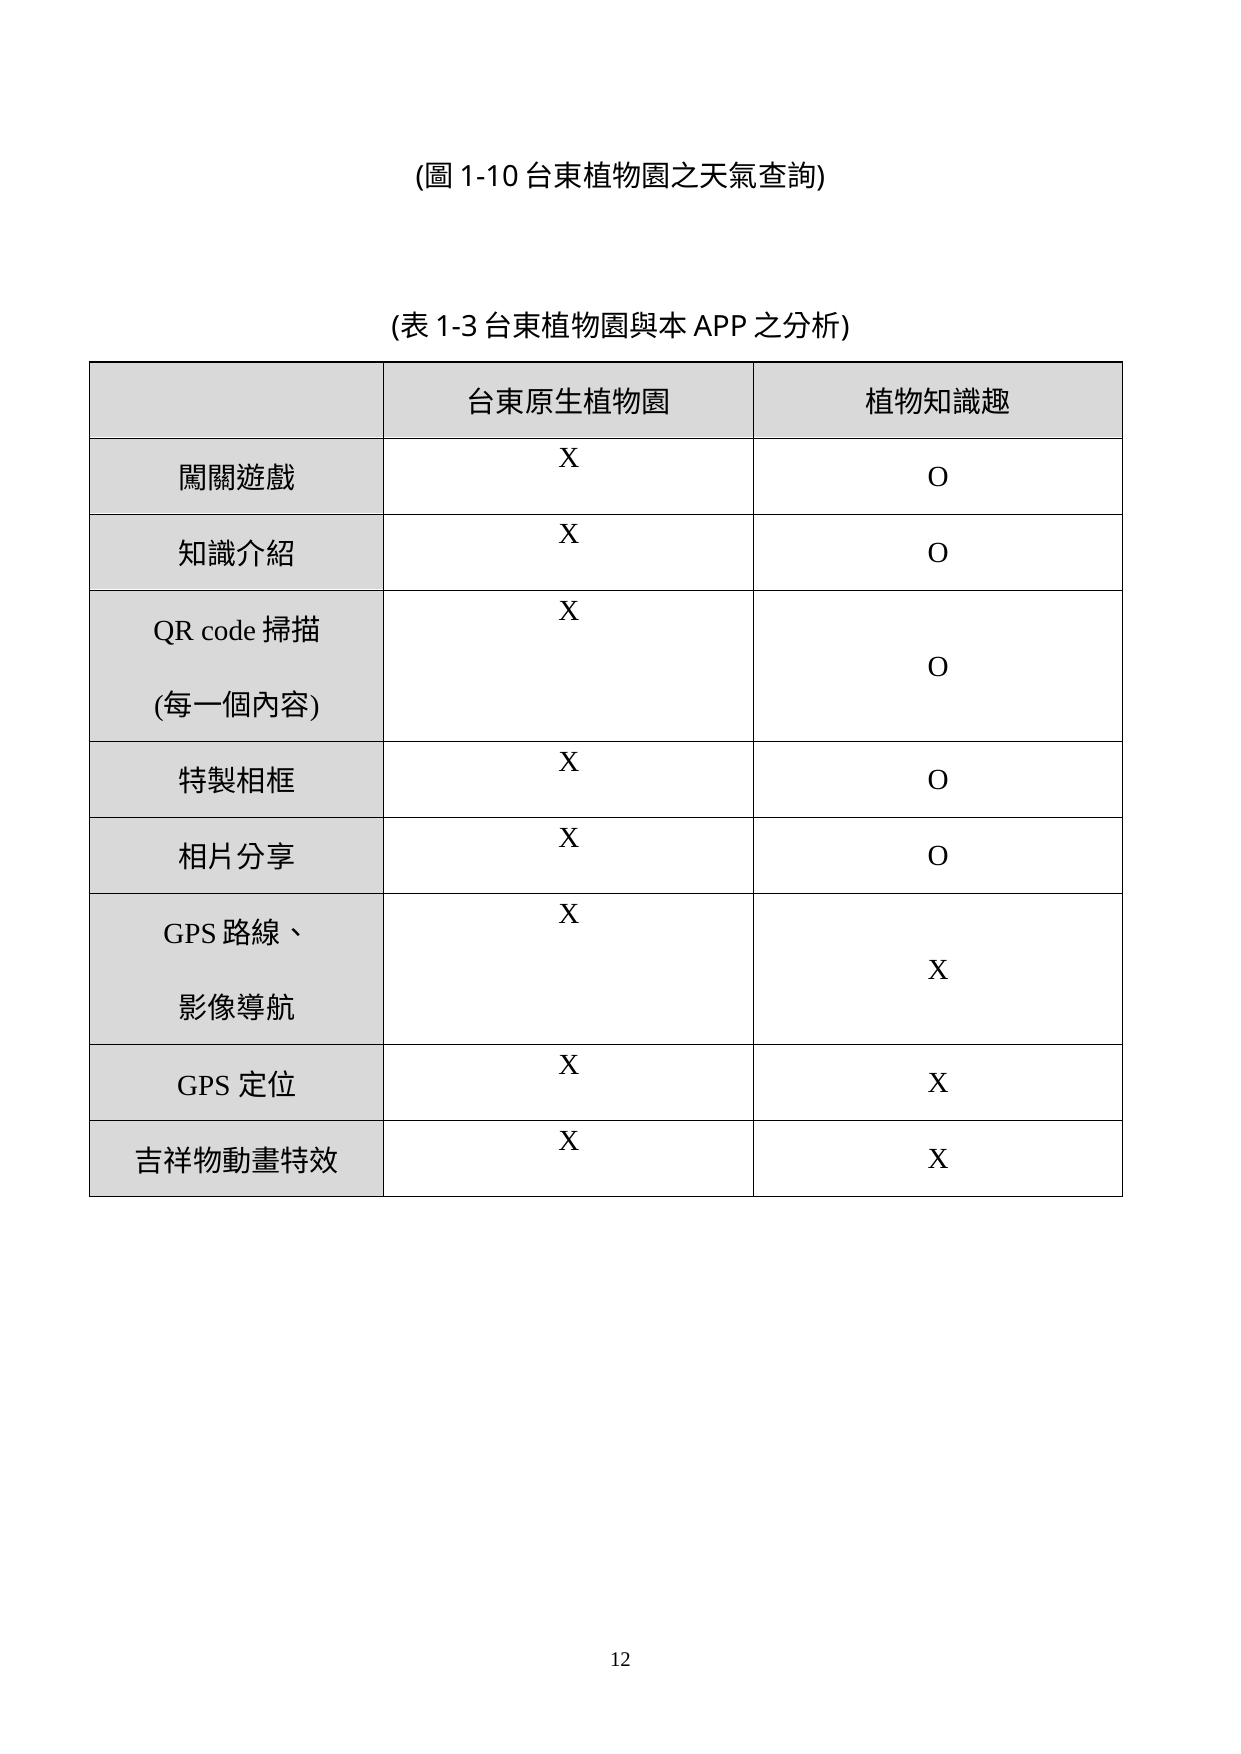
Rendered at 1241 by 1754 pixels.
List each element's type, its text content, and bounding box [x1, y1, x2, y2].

table_cell X [754, 894, 1122, 1044]
table_cell 知識介紹 [90, 515, 383, 589]
text (圖1-10台東植物園之天氣查詢) [89, 136, 1152, 211]
table_cell X [384, 591, 753, 741]
table_cell X [384, 439, 753, 513]
table_cell 相片分享 [90, 818, 383, 893]
table_cell X [384, 1045, 753, 1120]
table_cell X [384, 894, 753, 1044]
table_header 台東原生植物園 [384, 363, 753, 437]
table_cell GPS路線、 影像導航 [90, 894, 383, 1044]
table_cell O [754, 742, 1122, 817]
table_header [90, 363, 383, 437]
table_cell QR code掃描 (每一個內容) [90, 591, 383, 741]
table_cell X [384, 818, 753, 893]
table_cell O [754, 591, 1122, 741]
table_cell 特製相框 [90, 742, 383, 817]
table_header 植物知識趣 [754, 363, 1122, 437]
table_cell O [754, 818, 1122, 893]
table_cell X [754, 1045, 1122, 1120]
table_cell X [384, 742, 753, 817]
table_cell 吉祥物動畫特效 [90, 1121, 383, 1196]
table_cell X [384, 1121, 753, 1196]
table_cell O [754, 515, 1122, 589]
table_cell 闖關遊戲 [90, 439, 383, 513]
table_cell X [384, 515, 753, 589]
text (表1-3台東植物園與本APP之分析) [89, 286, 1152, 361]
table_cell X [754, 1121, 1122, 1196]
table_cell GPS 定位 [90, 1045, 383, 1120]
table_cell O [754, 439, 1122, 513]
